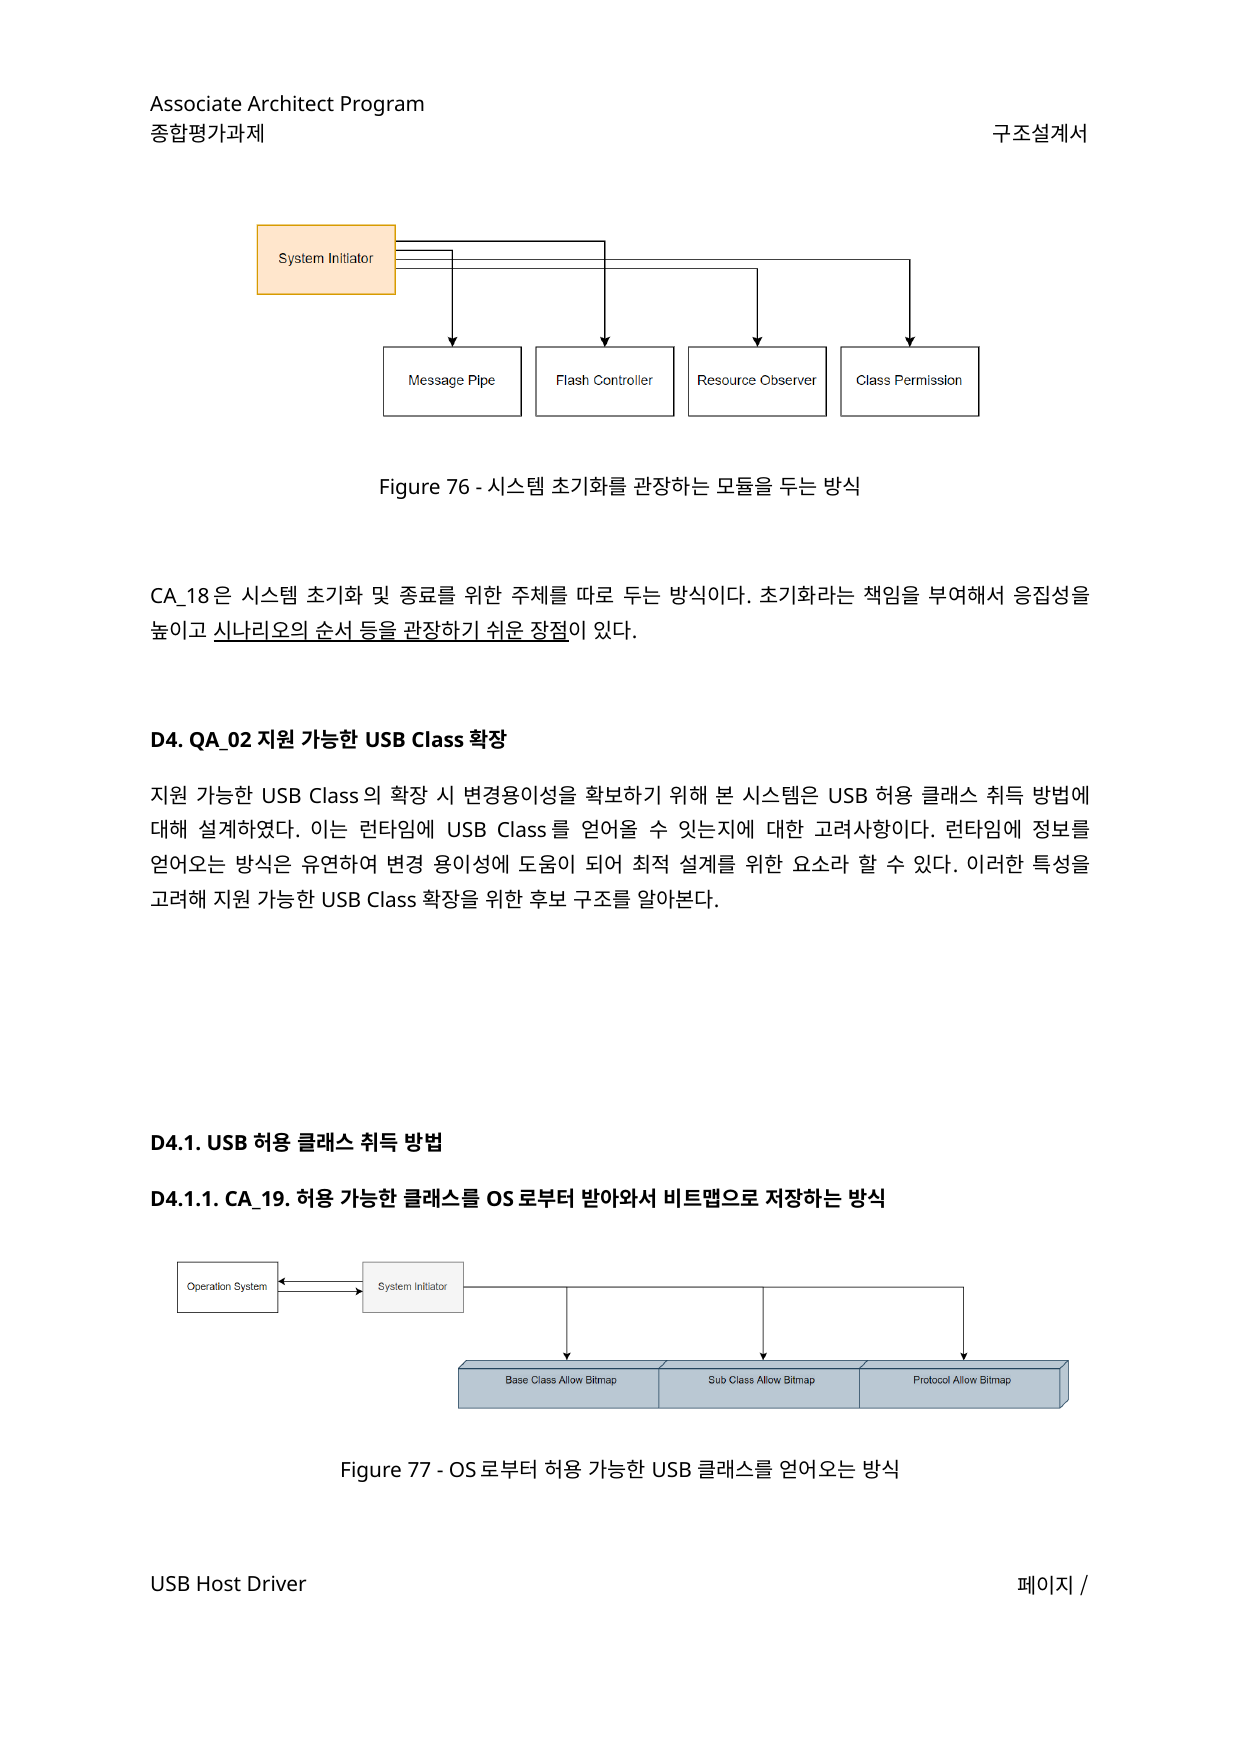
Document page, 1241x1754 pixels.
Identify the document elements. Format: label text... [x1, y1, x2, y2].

picture [150, 1237, 1091, 1429]
picture [234, 200, 1006, 446]
text CA_18은 시스템 초기화 및 종료를 위한 주체를 따로 두는 방식이다. 초기화라는 책임을 부여해서 응집성을 높이고 시나리오의 순서 등을 관장하기 쉬운 장점이 있다. [150, 579, 1090, 644]
text D4. QA_02 지원 가능한 USB Class 확장 [150, 723, 1090, 754]
text 지원 가능한 USB Class의 확장 시 변경용이성을 확보하기 위해 본 시스템은 USB 허용 클래스 취득 방법에 대해 설계하였다. 이는 런타임에 USB Class를 얻어올 수 잇는지에 대한 고려사항이다. 런타임에 정보를 얻어오는 방식은 유연하여 변경 용이성에 도움이 되어 최적 설계를 위한 요소라 할 수 있다. 이러한 특성을 고려해 지원 가능한 USB Class 확장을 위한 후보 구조를 알아본다. [150, 779, 1090, 914]
text D4.1.1. CA_19. 허용 가능한 클래스를 OS로부터 받아와서 비트맵으로 저장하는 방식 [150, 1182, 1090, 1212]
text D4.1. USB 허용 클래스 취득 방법 [150, 1126, 1090, 1157]
